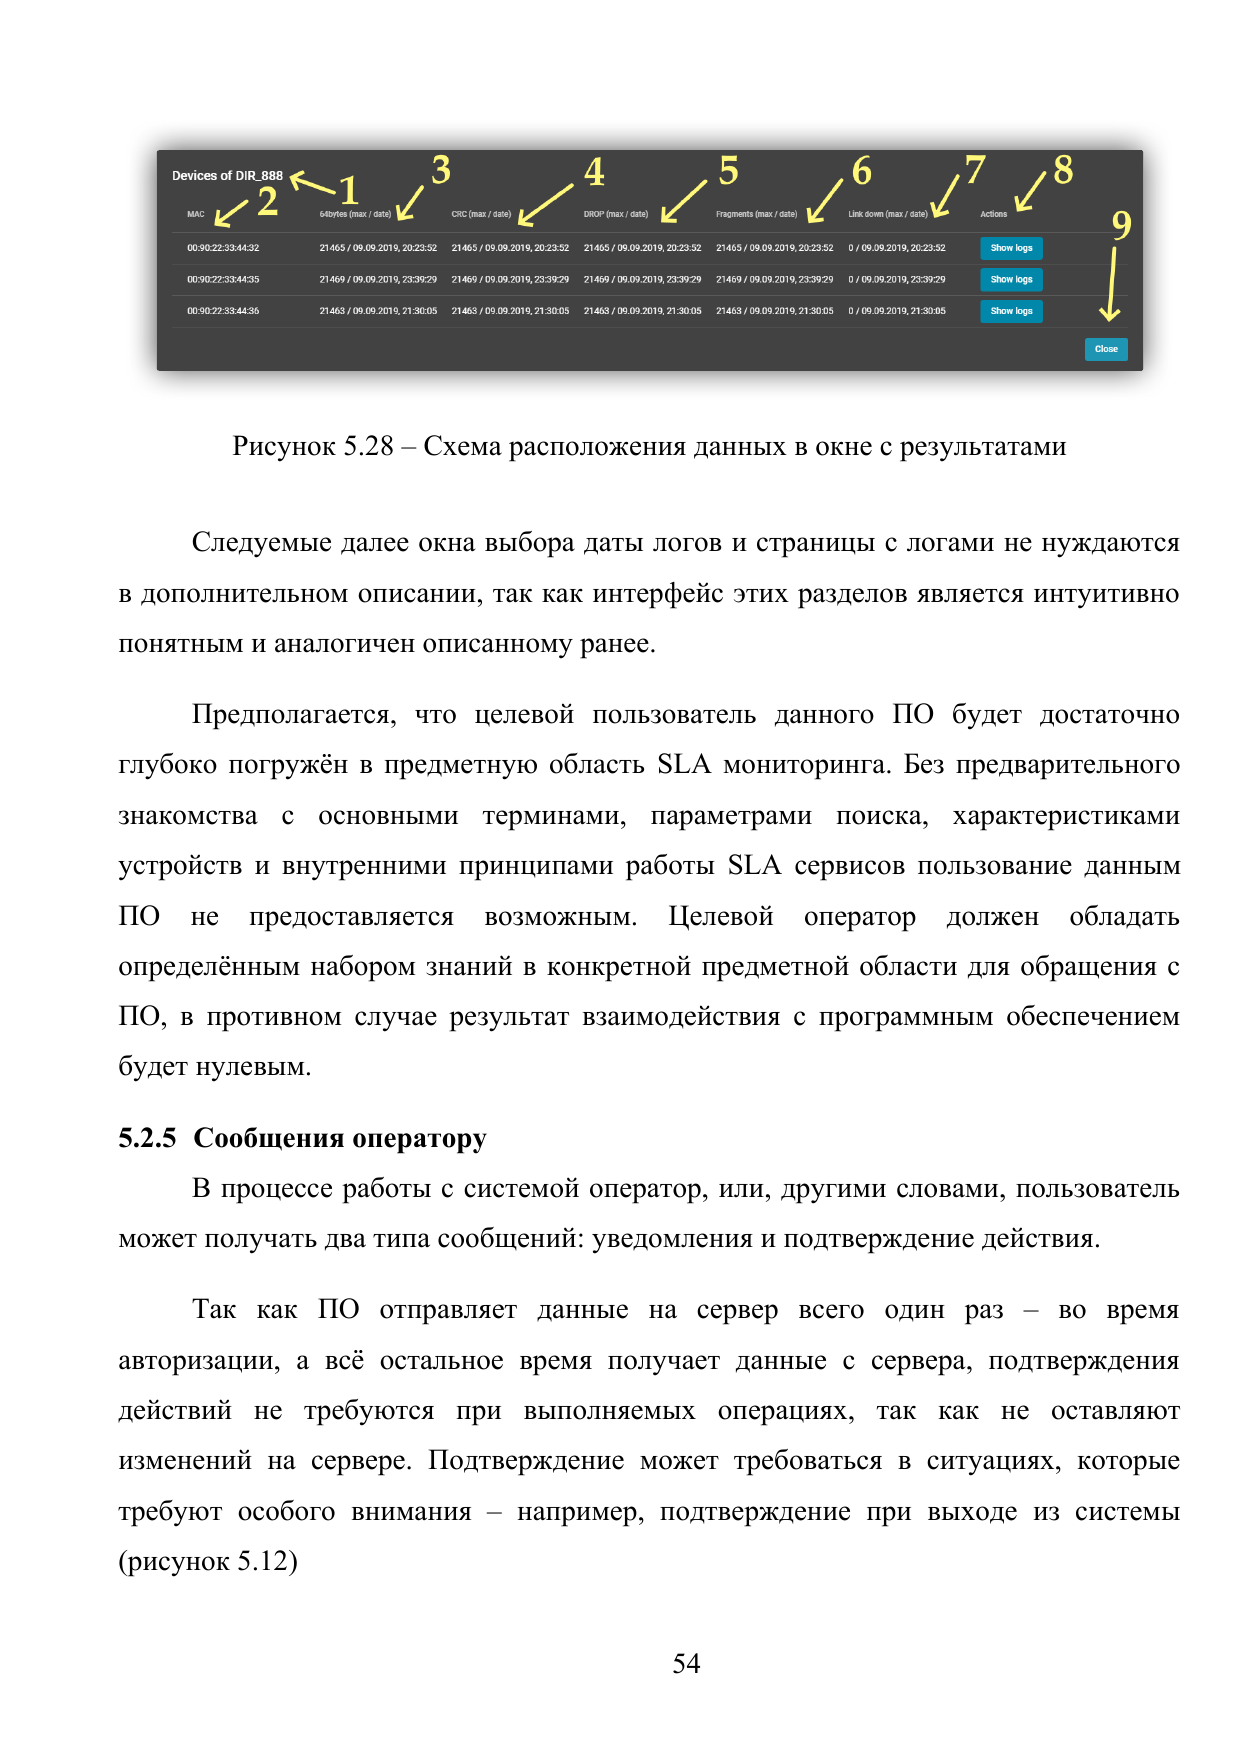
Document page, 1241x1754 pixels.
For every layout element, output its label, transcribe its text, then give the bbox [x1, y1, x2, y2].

picture [148, 143, 1151, 380]
text Так как ПО отправляет данные на сервер всего один раз – во время авторизации, а всё остальное время получает данные с сервера, подтверждения действий не требуются при выполняемых операциях, так как не оставляют изменений на сервере. Подтверждение может требоваться в ситуациях, которые требуют особого внимания – например, подтверждение при выходе из системы (рисунок 5.12) [118, 1291, 1181, 1577]
text В процессе работы с системой оператор, или, другими словами, пользователь может получать два типа сообщений: уведомления и подтверждение действия. [118, 1170, 1181, 1254]
subtitle Сообщения оператору [118, 1120, 1181, 1153]
text Следуемые далее окна выбора даты логов и страницы с логами не нуждаются в дополнительном описании, так как интерфейс этих разделов является интуитивно понятным и аналогичен описанному ранее. [118, 524, 1181, 659]
text Предполагается, что целевой пользователь данного ПО будет достаточно глубоко погружён в предметную область SLA мониторинга. Без предварительного знакомства с основными терминами, параметрами поиска, характеристиками устройств и внутренними принципами работы SLA сервисов пользование данным ПО не предоставляется возможным. Целевой оператор должен обладать определённым набором знаний в конкретной предметной области для обращения с ПО, в противном случае результат взаимодействия с программным обеспечением будет нулевым. [118, 696, 1181, 1082]
